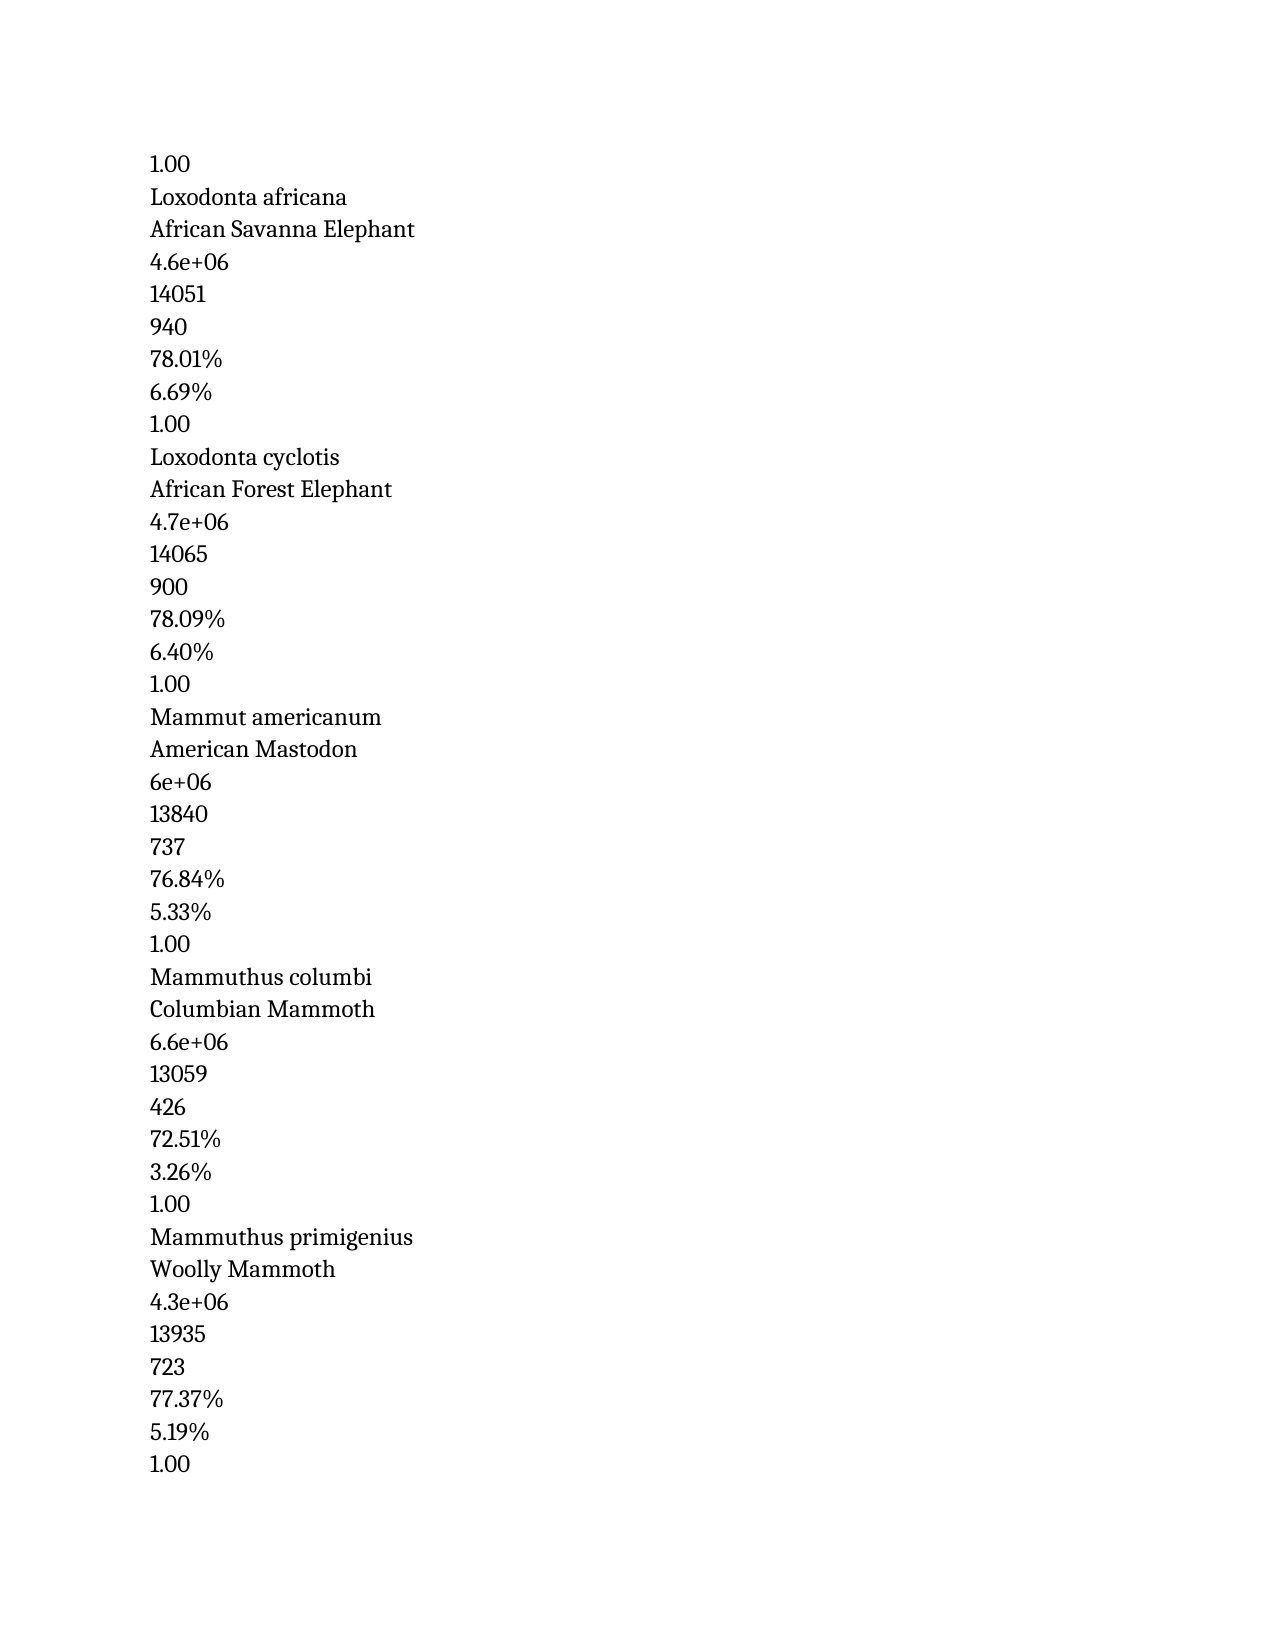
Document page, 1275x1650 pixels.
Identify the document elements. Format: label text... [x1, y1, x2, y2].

text 13059 [150, 1060, 1125, 1089]
text Woolly Mammoth [150, 1255, 1125, 1284]
text 3.26% [150, 1157, 1125, 1186]
text 13935 [150, 1320, 1125, 1349]
text 5.19% [150, 1417, 1125, 1446]
text 72.51% [150, 1125, 1125, 1154]
text 900 [150, 572, 1125, 601]
text 1.00 [150, 1190, 1125, 1219]
text 1.00 [150, 1450, 1125, 1479]
text 6.69% [150, 377, 1125, 406]
text 6.40% [150, 637, 1125, 666]
text 78.09% [150, 605, 1125, 634]
text 1.00 [150, 670, 1125, 699]
text 13840 [150, 800, 1125, 829]
text African Savanna Elephant [150, 215, 1125, 244]
text Loxodonta africana [150, 182, 1125, 211]
text 1.00 [150, 930, 1125, 959]
text African Forest Elephant [150, 475, 1125, 504]
text Mammuthus primigenius [150, 1222, 1125, 1251]
text 77.37% [150, 1385, 1125, 1414]
text 723 [150, 1352, 1125, 1381]
text 76.84% [150, 865, 1125, 894]
text 4.3e+06 [150, 1287, 1125, 1316]
text 14065 [150, 540, 1125, 569]
text 426 [150, 1092, 1125, 1121]
text Loxodonta cyclotis [150, 442, 1125, 471]
text 1.00 [150, 410, 1125, 439]
text 78.01% [150, 345, 1125, 374]
text Columbian Mammoth [150, 995, 1125, 1024]
text 5.33% [150, 897, 1125, 926]
text 940 [150, 312, 1125, 341]
text 14051 [150, 280, 1125, 309]
text 737 [150, 832, 1125, 861]
text 4.6e+06 [150, 247, 1125, 276]
text 4.7e+06 [150, 507, 1125, 536]
text American Mastodon [150, 735, 1125, 764]
text 6e+06 [150, 767, 1125, 796]
text 1.00 [150, 150, 1125, 179]
text 6.6e+06 [150, 1027, 1125, 1056]
text Mammut americanum [150, 702, 1125, 731]
text Mammuthus columbi [150, 962, 1125, 991]
